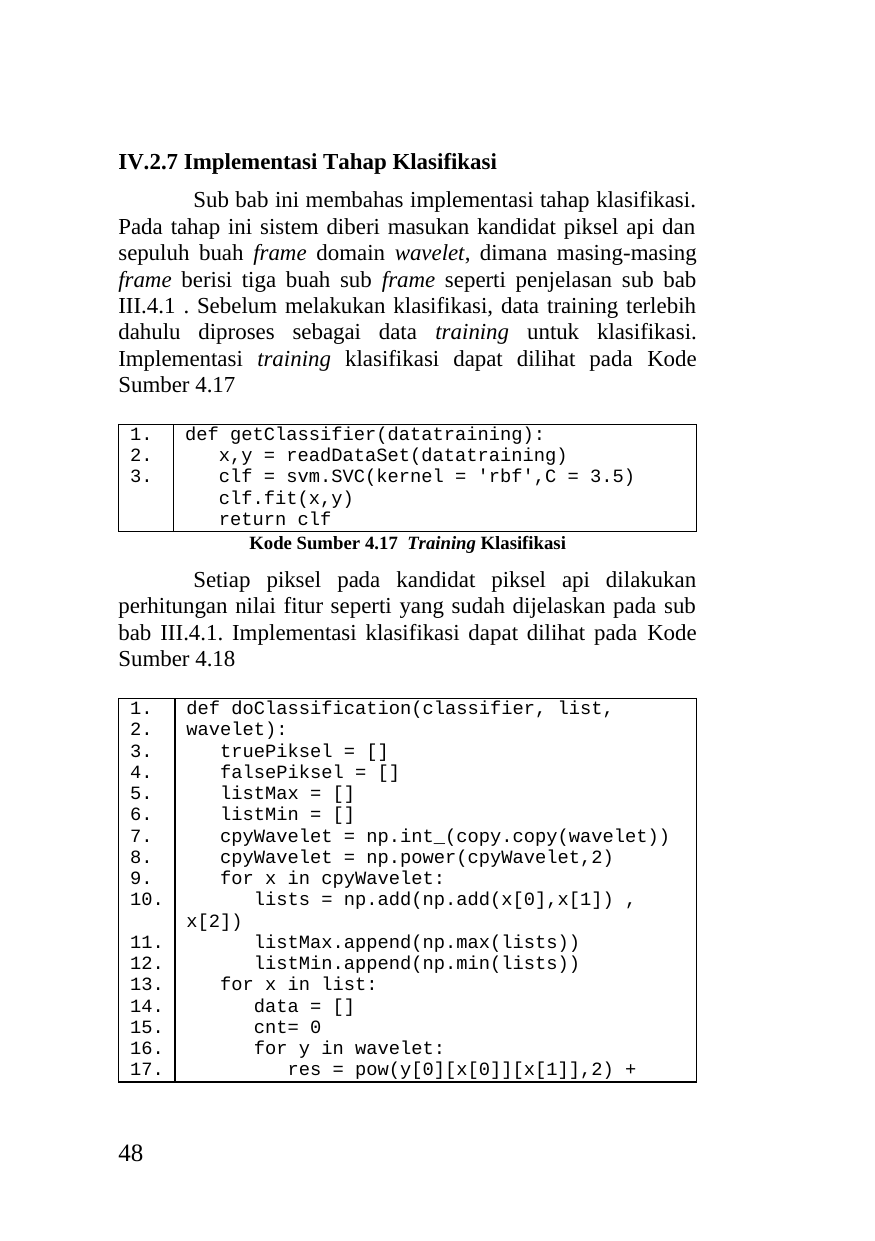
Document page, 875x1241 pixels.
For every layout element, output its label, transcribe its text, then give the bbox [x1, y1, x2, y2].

text Kode Sumber 4.17 Training Klasifikasi [118, 532, 697, 554]
table_header 1. 2. 3. [119, 425, 173, 531]
table_header def getClassifier(datatraining): x,y = readDataSet(datatraining) clf = svm.SVC(kernel = 'rbf',C = 3.5) clf.fit(x,y) return clf [174, 425, 696, 531]
text Sub bab ini membahas implementasi tahap klasifikasi. Pada tahap ini sistem diberi masukan kandidat piksel api dan sepuluh buah frame domain wavelet, dimana masing-masing frame berisi tiga buah sub frame seperti penjelasan sub bab 3.4.1 . Sebelum melakukan klasifikasi, data training terlebih dahulu diproses sebagai data training untuk klasifikasi. Implementasi training klasifikasi dapat dilihat pada Kode Sumber 4.17 [118, 187, 697, 397]
table_header 1. 2. 3. 4. 5. 6. 7. 8. 9. 10. 11. 12. 13. 14. 15. 16. 17. 18. 19. 20. 21. 22. 23. 24. 25. 26. 27. 28. [119, 699, 174, 1081]
text Setiap piksel pada kandidat piksel api dilakukan perhitungan nilai fitur seperti yang sudah dijelaskan pada sub bab 3.4.1. Implementasi klasifikasi dapat dilihat pada Kode Sumber 4.18 [118, 566, 697, 672]
subtitle Implementasi Tahap Klasifikasi [118, 148, 697, 174]
